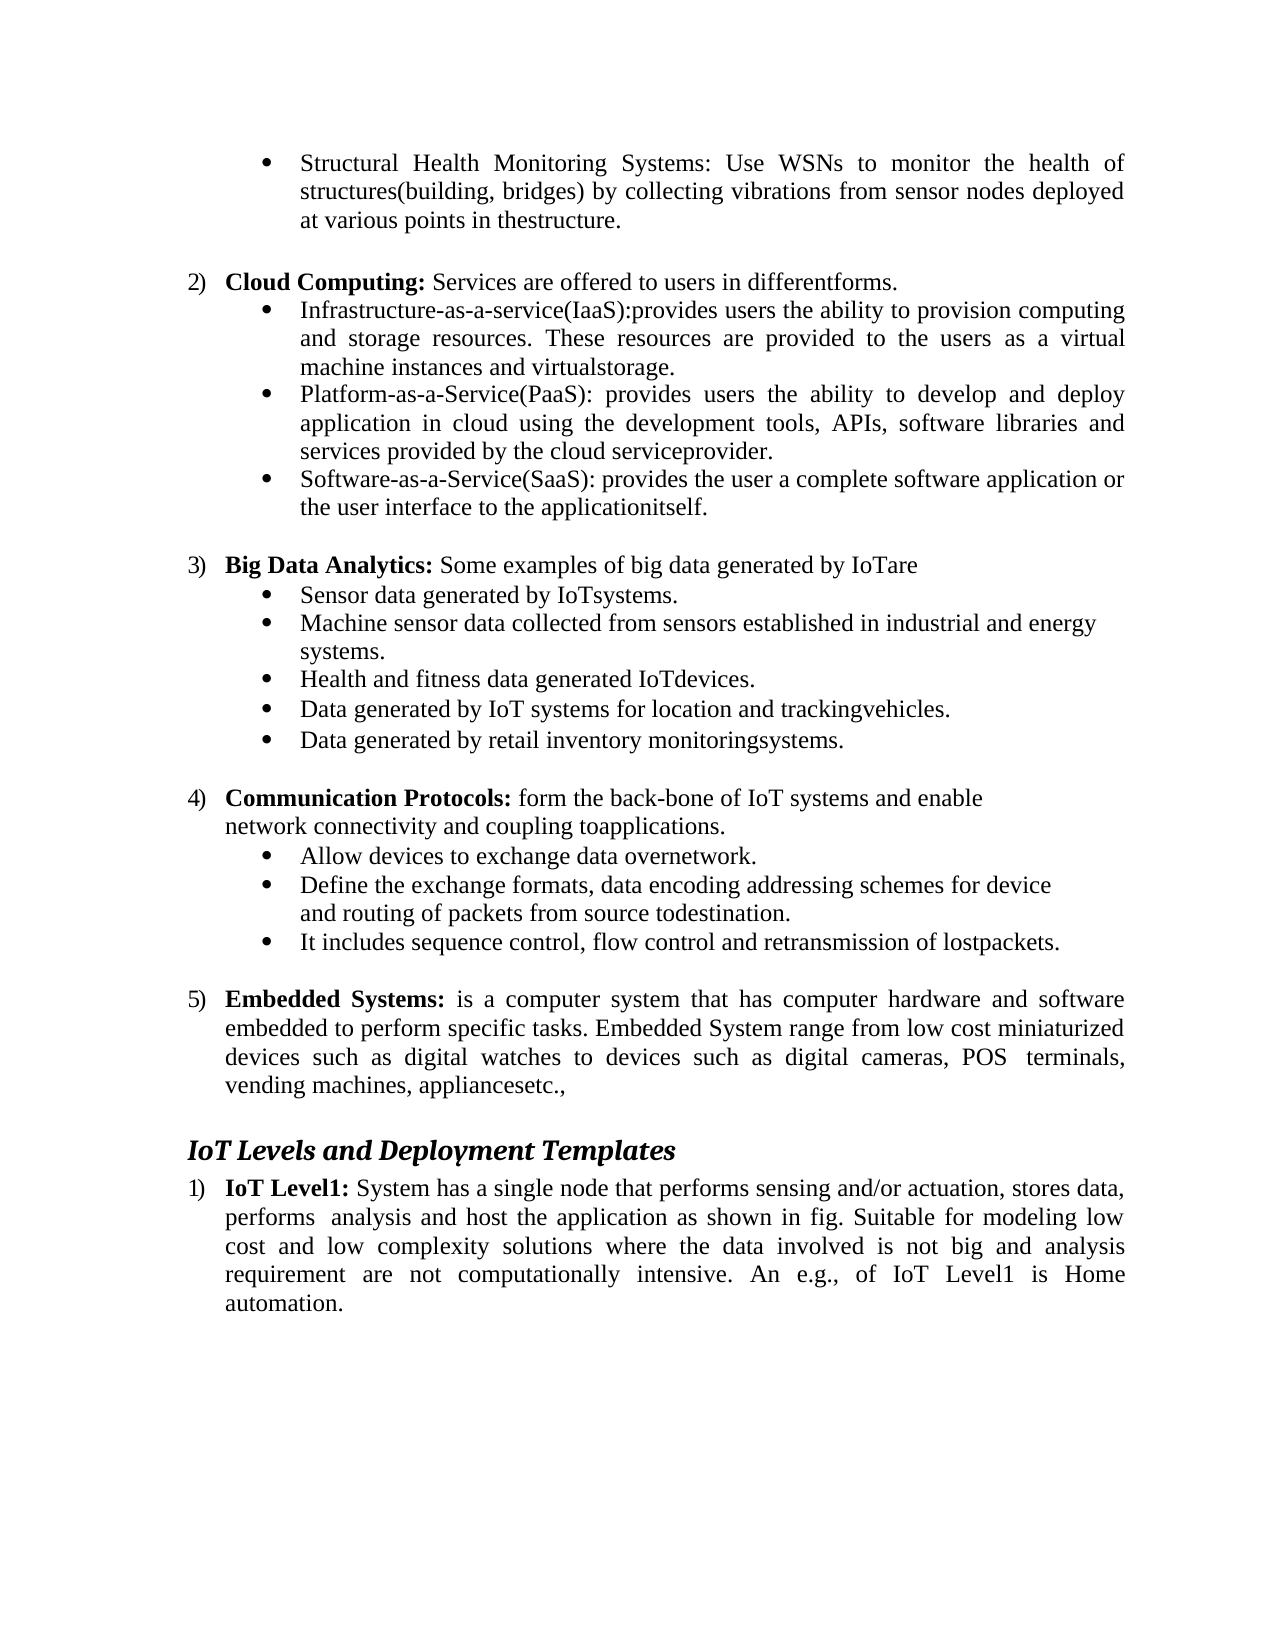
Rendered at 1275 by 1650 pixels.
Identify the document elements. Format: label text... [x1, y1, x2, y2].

list Sensor data generated by IoTsystems. [262, 579, 1210, 609]
list It includes sequence control, flow control and retransmission of lostpackets. [262, 927, 1210, 956]
list Define the exchange formats, data encoding addressing schemes for device and routing of packets from source todestination. [262, 871, 1093, 927]
list Platform-as-a-Service(PaaS): provides users the ability to develop and deploy application in cloud using the development tools, APIs, software libraries and services provided by the cloud serviceprovider. [262, 380, 1126, 465]
list Data generated by retail inventory monitoringsystems. [262, 724, 1210, 754]
list Allow devices to exchange data overnetwork. [262, 840, 1210, 871]
list Cloud Computing: Services are offered to users in differentforms. [187, 267, 1210, 296]
list Embedded Systems: is a computer system that has computer hardware and software embedded to perform specific tasks. Embedded System range from low cost miniaturized devices such as digital watches to devices such as digital cameras, POS terminals, vending machines, appliancesetc., [187, 984, 1126, 1099]
subtitle IoT Levels and Deployment Templates [187, 1134, 1210, 1167]
list Communication Protocols: form the back-bone of IoT systems and enable network connectivity and coupling toapplications. [187, 783, 1071, 840]
list Machine sensor data collected from sensors established in industrial and energy systems. [262, 609, 1097, 664]
list Health and fitness data generated IoTdevices. [262, 664, 1210, 693]
list Structural Health Monitoring Systems: Use WSNs to monitor the health of structures(building, bridges) by collecting vibrations from sensor nodes deployed at various points in thestructure. [262, 149, 1125, 233]
list IoT Level1: System has a single node that performs sensing and/or actuation, stores data, performs analysis and host the application as shown in fig. Suitable for modeling low cost and low complexity solutions where the data involved is not big and analysis requirement are not computationally intensive. An e.g., of IoT Level1 is Home automation. [187, 1173, 1125, 1317]
list Data generated by IoT systems for location and trackingvehicles. [262, 693, 1210, 724]
list Infrastructure-as-a-service(IaaS):provides users the ability to provision computing and storage resources. These resources are provided to the users as a virtual machine instances and virtualstorage. [262, 296, 1126, 380]
list Big Data Analytics: Some examples of big data generated by IoTare [187, 550, 1210, 579]
list Software-as-a-Service(SaaS): provides the user a complete software application or the user interface to the applicationitself. [262, 465, 1125, 521]
